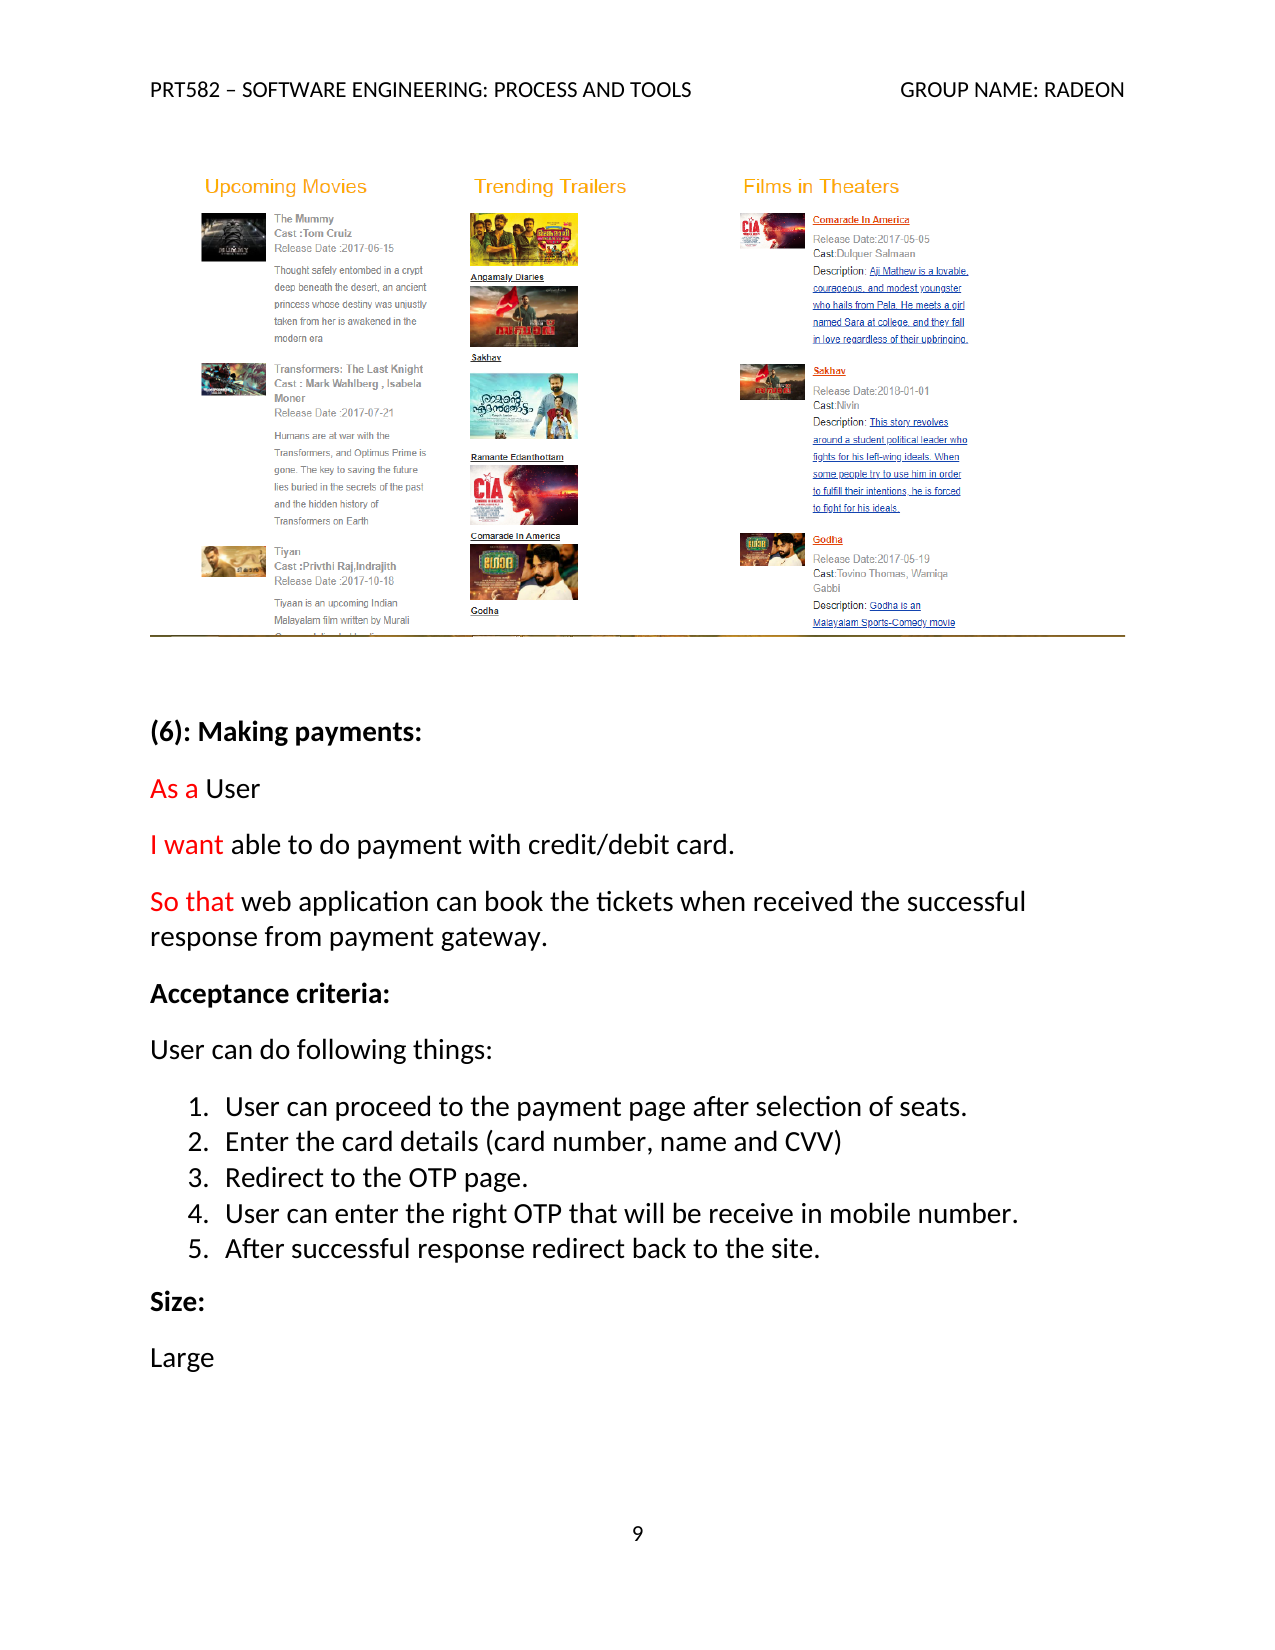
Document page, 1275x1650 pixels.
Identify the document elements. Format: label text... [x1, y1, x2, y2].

list User can enter the right OTP that will be receive in mobile number. [187, 1195, 1125, 1230]
list Redirect to the OTP page. [187, 1159, 1125, 1195]
text User can do following things: [150, 1031, 1125, 1067]
text Size: [150, 1283, 1125, 1318]
list User can proceed to the payment page after selection of seats. [187, 1088, 1125, 1123]
list Enter the card details (card number, name and CVV) [187, 1123, 1125, 1159]
list After successful response redirect back to the site. [187, 1230, 1125, 1266]
text Acceptance criteria: [150, 975, 1125, 1011]
picture [150, 150, 1125, 637]
text So that web application can book the tickets when received the successful response from payment gateway. [150, 883, 1125, 954]
text I want able to do payment with credit/debit card. [150, 826, 1125, 862]
text (6): Making payments: [150, 713, 1125, 749]
text Large [150, 1339, 1125, 1375]
text As a User [150, 770, 1125, 806]
